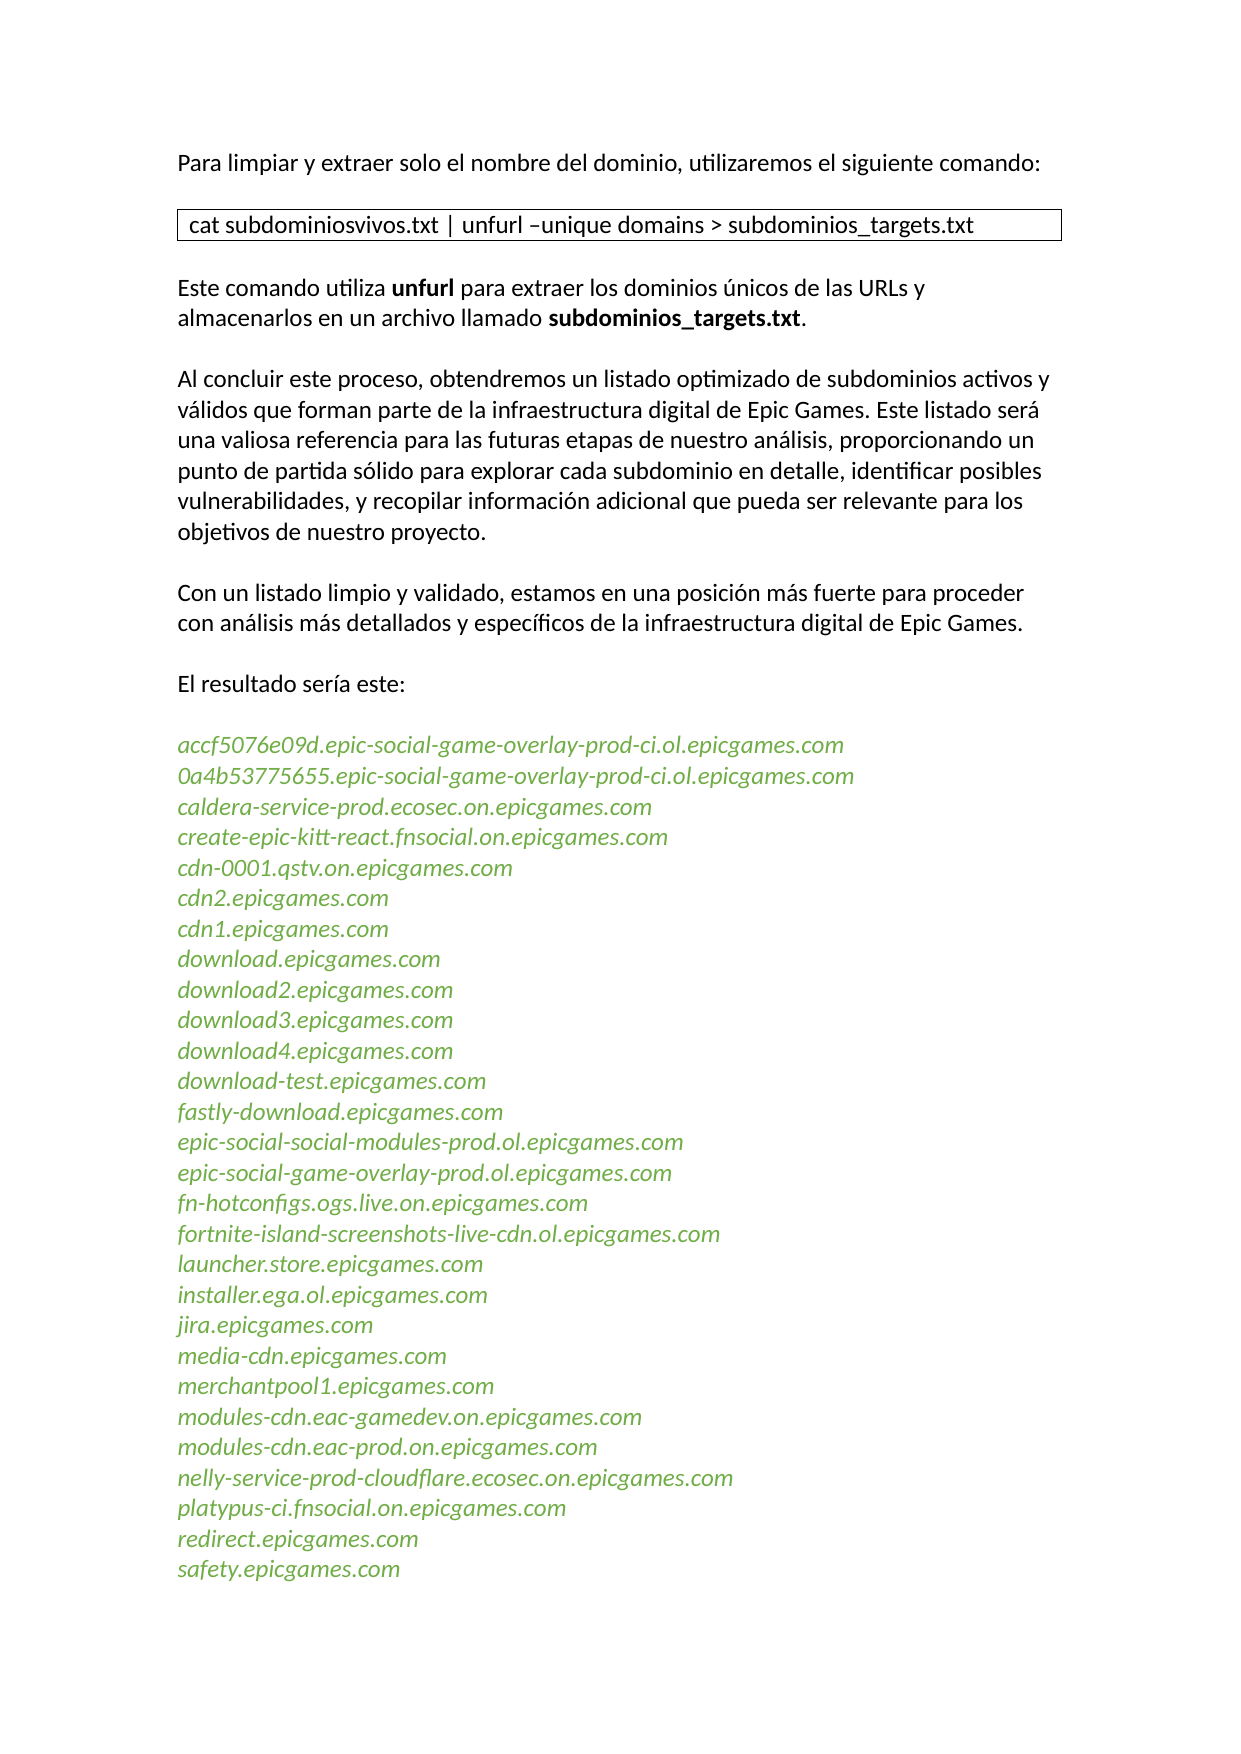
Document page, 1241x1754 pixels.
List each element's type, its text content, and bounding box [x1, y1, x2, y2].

text El resultado sería este: [177, 668, 1063, 699]
text launcher.store.epicgames.com [177, 1248, 1063, 1279]
text cdn-0001.qstv.on.epicgames.com [177, 852, 1063, 882]
text modules-cdn.eac-prod.on.epicgames.com [177, 1432, 1063, 1462]
text epic-social-social-modules-prod.ol.epicgames.com [177, 1126, 1063, 1157]
text Con un listado limpio y validado, estamos en una posición más fuerte para proceder con análisis más detallados y específicos de la infraestructura digital de Epic Games. [177, 577, 1063, 638]
text create-epic-kitt-react.fnsocial.on.epicgames.com [177, 821, 1063, 852]
text media-cdn.epicgames.com [177, 1340, 1063, 1371]
text fortnite-island-screenshots-live-cdn.ol.epicgames.com [177, 1218, 1063, 1248]
text modules-cdn.eac-gamedev.on.epicgames.com [177, 1401, 1063, 1432]
text safety.epicgames.com [177, 1554, 1063, 1584]
text jira.epicgames.com [177, 1309, 1063, 1340]
text cdn2.epicgames.com [177, 882, 1063, 913]
text fn-hotconfigs.ogs.live.on.epicgames.com [177, 1187, 1063, 1218]
text platypus-ci.fnsocial.on.epicgames.com [177, 1493, 1063, 1523]
text caldera-service-prod.ecosec.on.epicgames.com [177, 791, 1063, 821]
text download2.epicgames.com [177, 974, 1063, 1004]
text cdn1.epicgames.com [177, 913, 1063, 943]
text epic-social-game-overlay-prod.ol.epicgames.com [177, 1157, 1063, 1187]
text download3.epicgames.com [177, 1004, 1063, 1035]
text ﻿accf5076e09d.epic-social-game-overlay-prod-ci.ol.epicgames.com [177, 729, 1063, 760]
text installer.ega.ol.epicgames.com [177, 1279, 1063, 1309]
table_header cat subdominiosvivos.txt | unfurl –unique domains > subdominios_targets.txt [178, 210, 1061, 240]
text download4.epicgames.com [177, 1035, 1063, 1065]
text nelly-service-prod-cloudflare.ecosec.on.epicgames.com [177, 1462, 1063, 1493]
text download-test.epicgames.com [177, 1065, 1063, 1096]
text download.epicgames.com [177, 943, 1063, 974]
text Para limpiar y extraer solo el nombre del dominio, utilizaremos el siguiente comando: [177, 148, 1063, 178]
text fastly-download.epicgames.com [177, 1096, 1063, 1126]
text Al concluir este proceso, obtendremos un listado optimizado de subdominios activos y válidos que forman parte de la infraestructura digital de Epic Games. Este listado será una valiosa referencia para las futuras etapas de nuestro análisis, proporcionando un punto de partida sólido para explorar cada subdominio en detalle, identificar posibles vulnerabilidades, y recopilar información adicional que pueda ser relevante para los objetivos de nuestro proyecto. [177, 363, 1063, 546]
text merchantpool1.epicgames.com [177, 1371, 1063, 1401]
text 0a4b53775655.epic-social-game-overlay-prod-ci.ol.epicgames.com [177, 760, 1063, 791]
text Este comando utiliza unfurl para extraer los dominios únicos de las URLs y almacenarlos en un archivo llamado subdominios_targets.txt. [177, 272, 1063, 333]
text redirect.epicgames.com [177, 1523, 1063, 1554]
